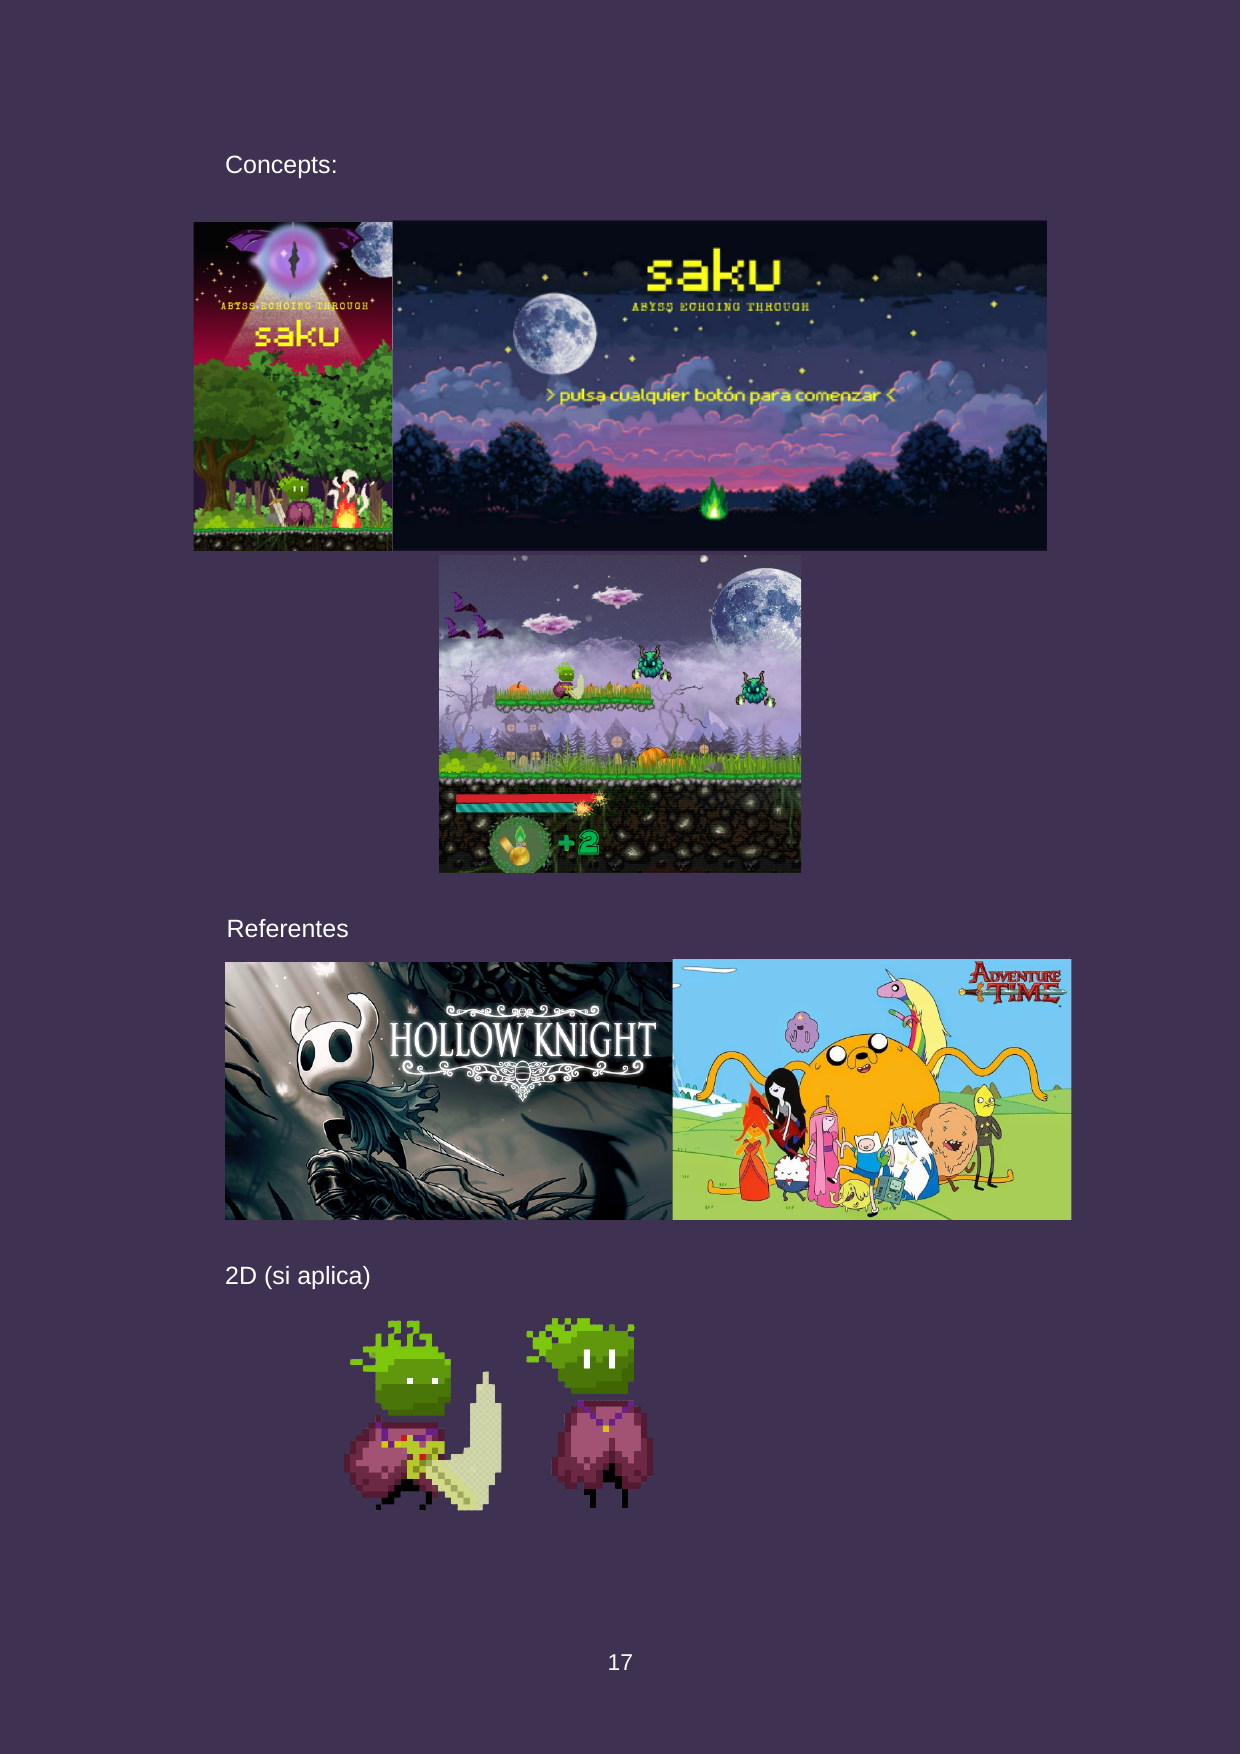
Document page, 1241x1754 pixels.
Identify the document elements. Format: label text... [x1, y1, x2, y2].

picture [225, 959, 1072, 1220]
subtitle Concepts: [150, 150, 1090, 179]
picture [439, 555, 802, 873]
picture [306, 1306, 711, 1513]
subtitle Referentes [150, 914, 1090, 943]
subtitle 2D (si aplica) [150, 1261, 1090, 1289]
picture [193, 220, 1047, 551]
